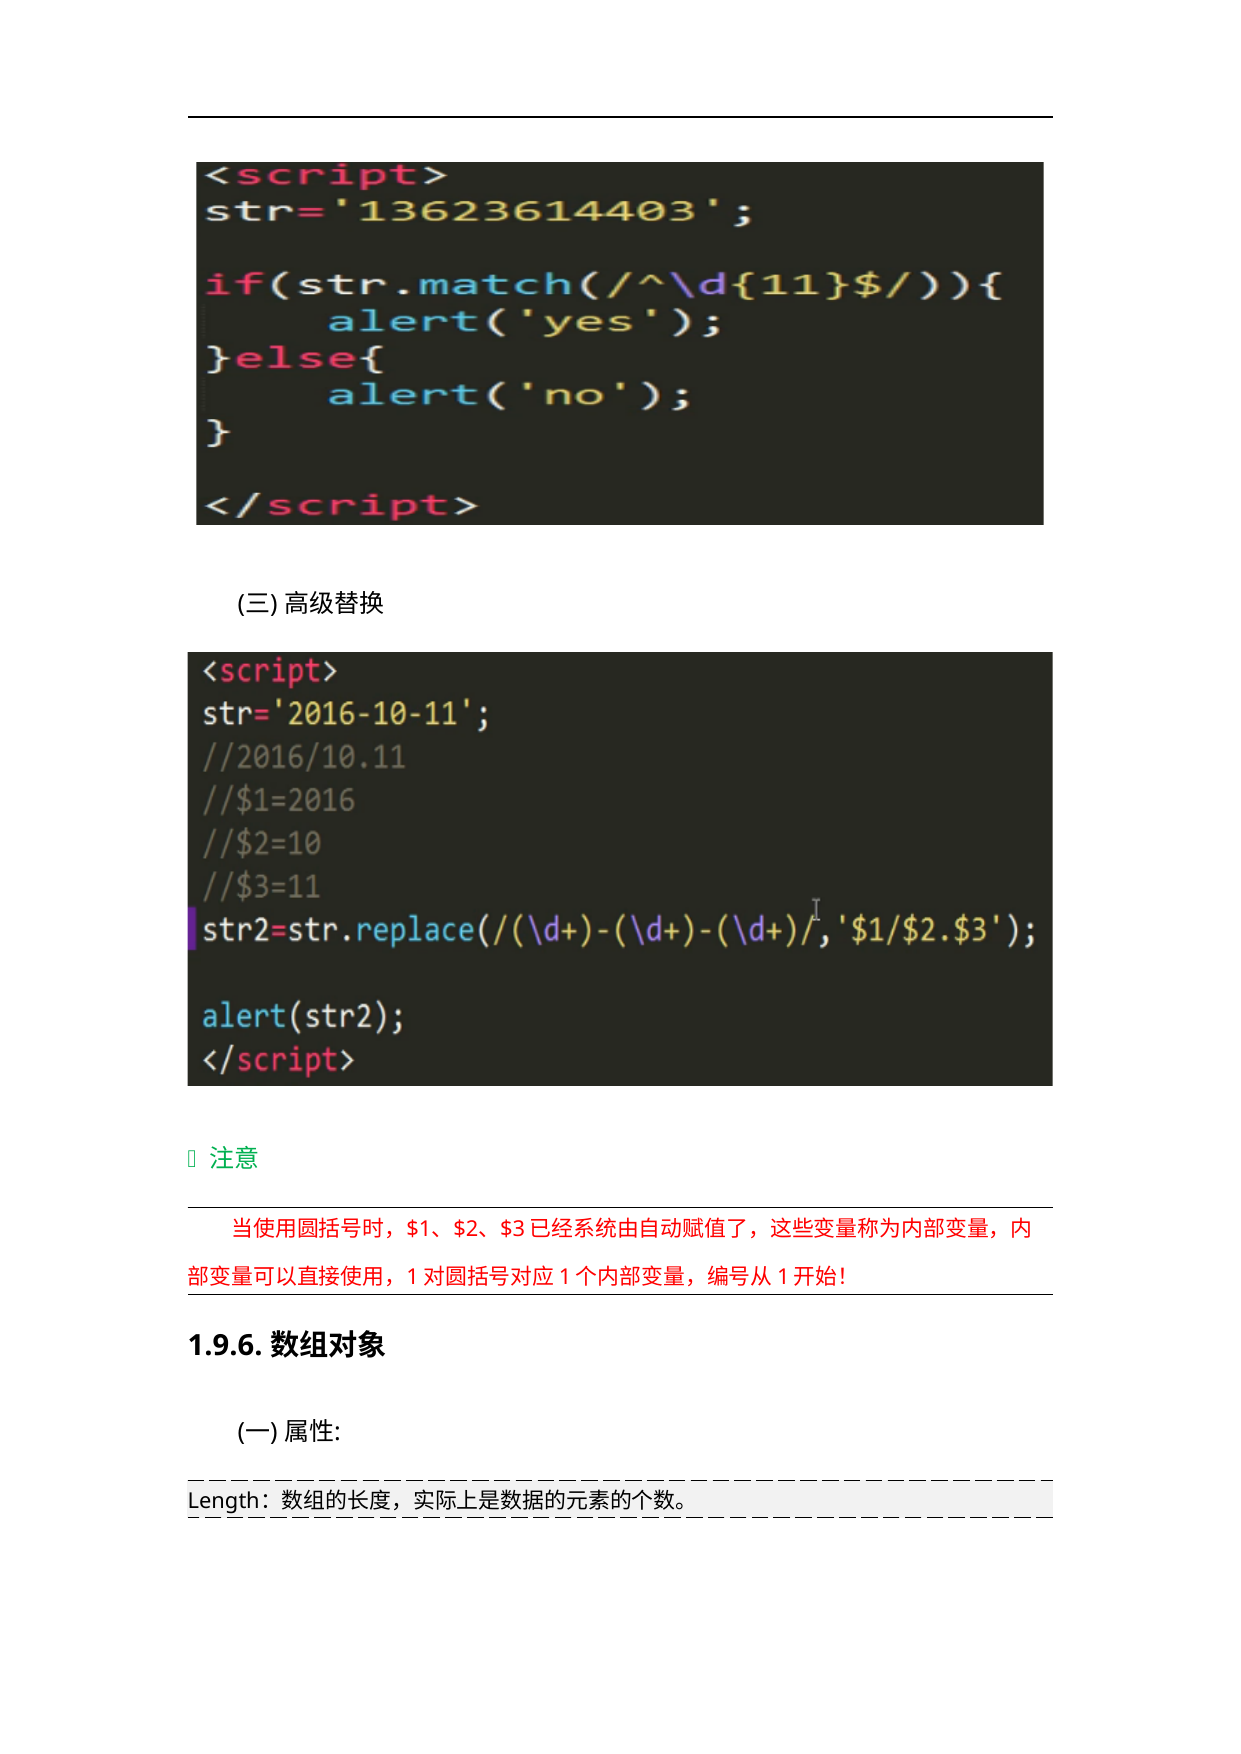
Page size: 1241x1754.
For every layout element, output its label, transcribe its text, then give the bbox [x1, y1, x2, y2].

text 当使用圆括号时，$1、$2、$3已经系统由自动赋值了，这些变量称为内部变量，内部变量可以直接使用，1对圆括号对应1个内部变量，编号从1开始！ [187, 1208, 1053, 1295]
text 高级替换 [237, 569, 1053, 634]
text 注意 [187, 1124, 1053, 1189]
list 属性: [237, 1397, 1053, 1462]
picture [196, 162, 1044, 525]
picture [187, 652, 1053, 1086]
text Length：数组的长度，实际上是数据的元素的个数。 [187, 1480, 1053, 1518]
subtitle 数组对象 [187, 1311, 1053, 1376]
